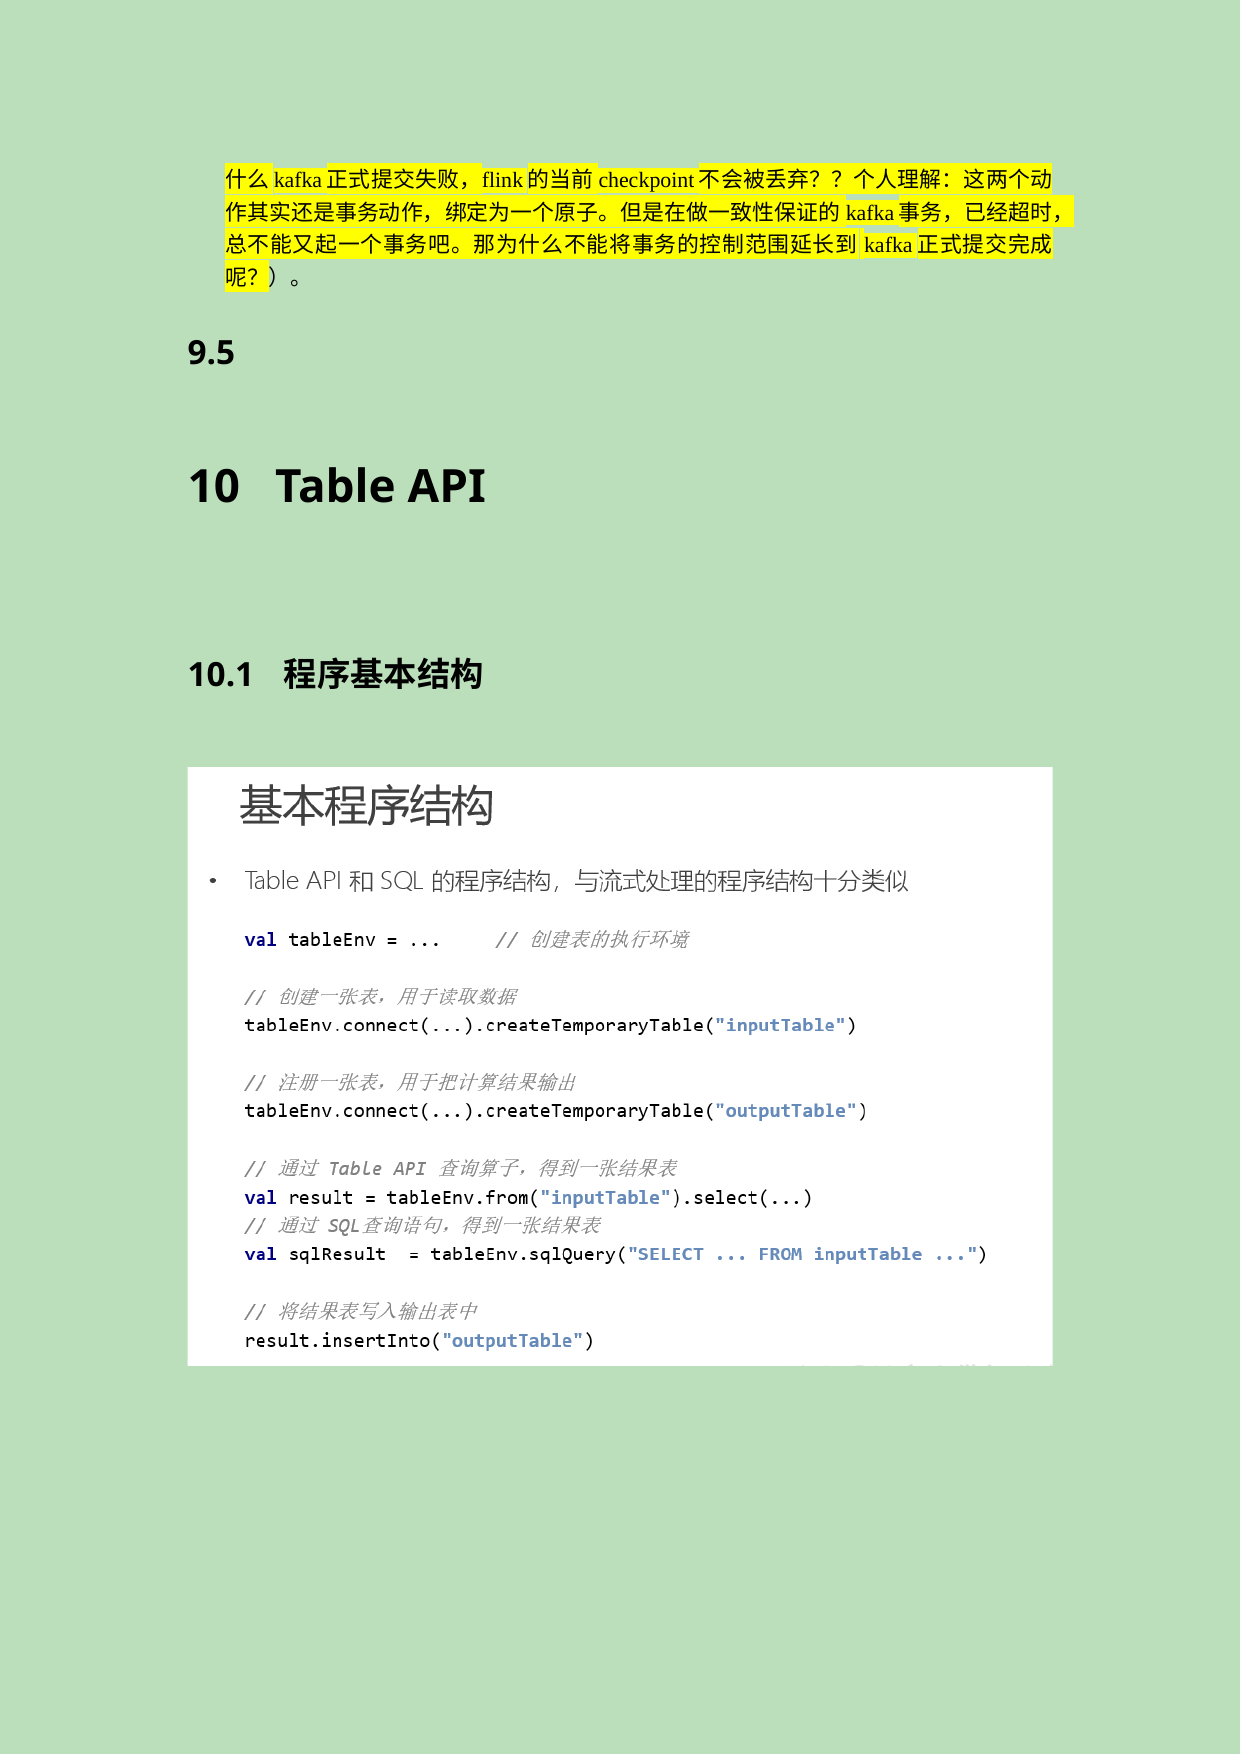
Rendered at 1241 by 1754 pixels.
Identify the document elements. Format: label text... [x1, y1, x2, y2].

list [187, 162, 1053, 292]
subtitle 程序基本结构 [187, 640, 1053, 705]
picture [187, 767, 1053, 1366]
subtitle Table API [187, 453, 1053, 518]
